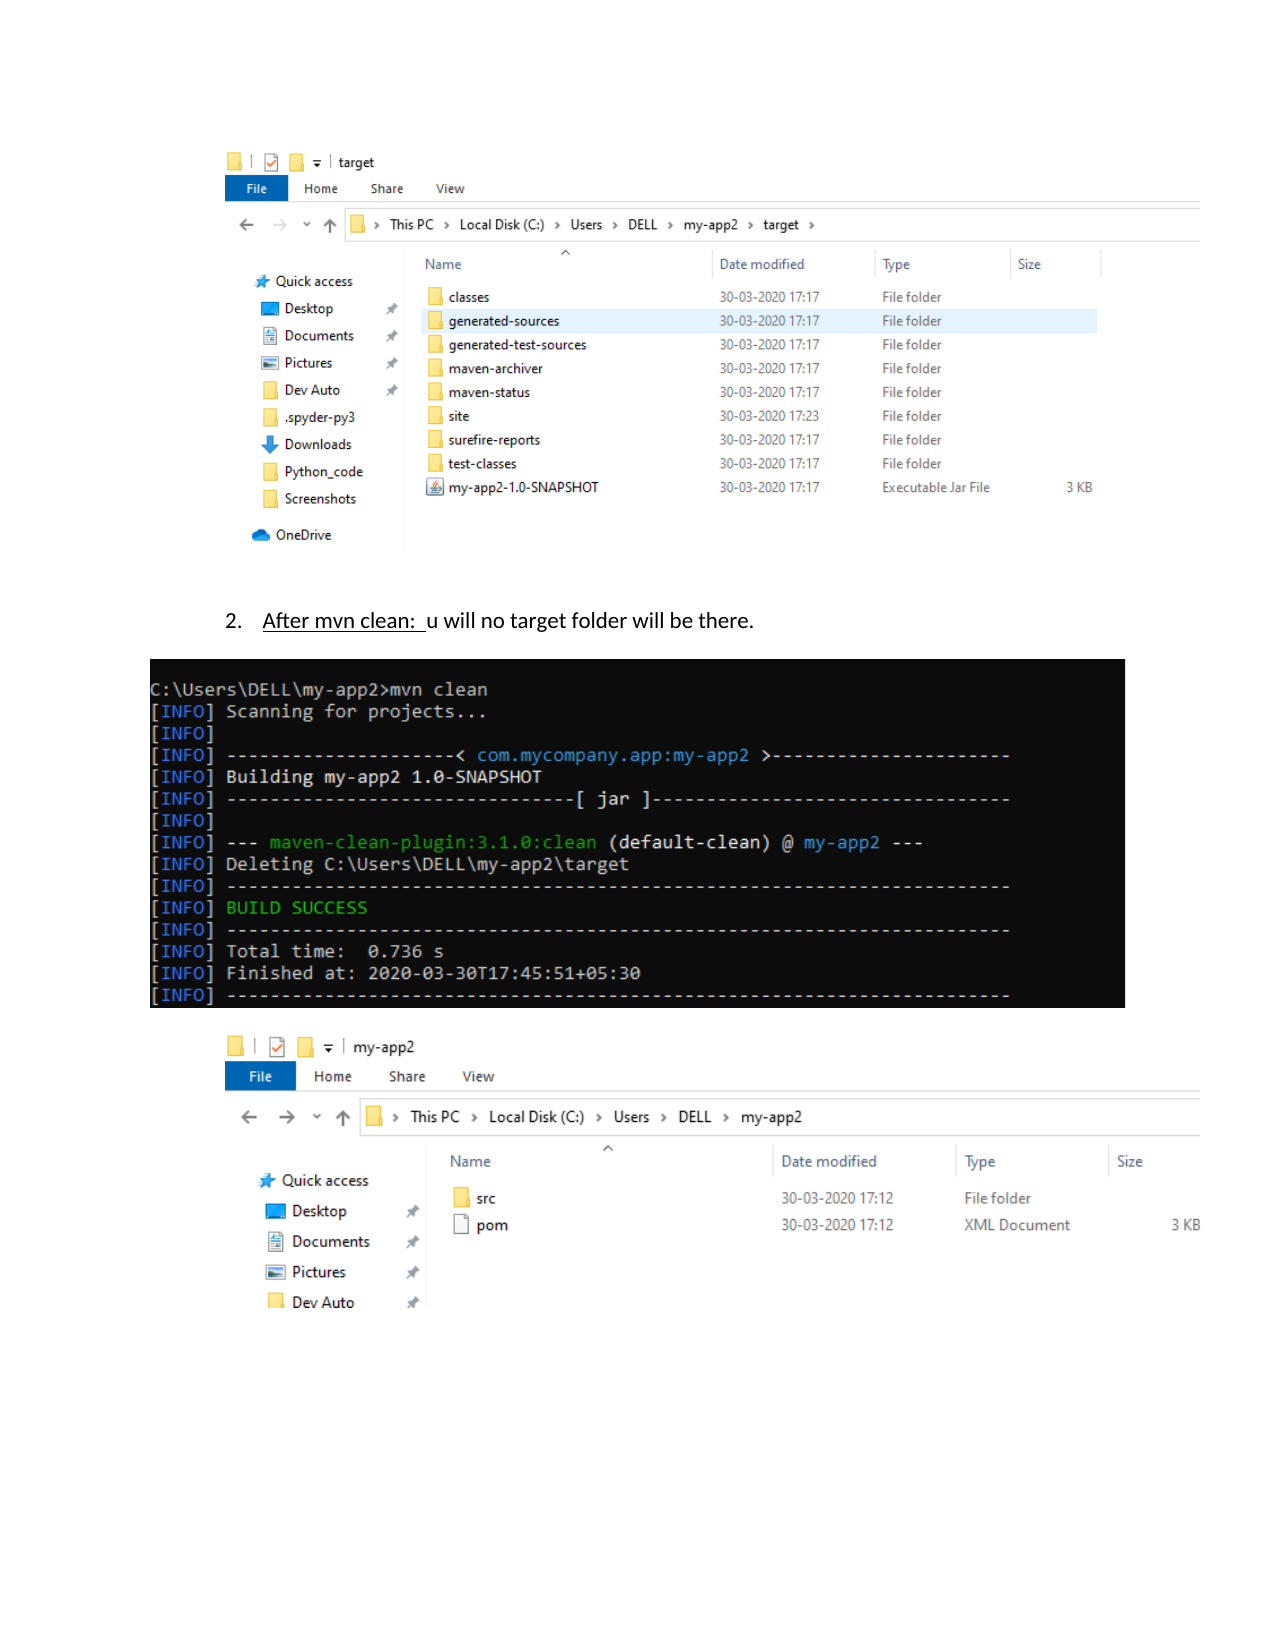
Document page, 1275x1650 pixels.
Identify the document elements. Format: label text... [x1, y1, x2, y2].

picture [150, 659, 1125, 1008]
list After mvn clean: u will no target folder will be there. [225, 607, 1125, 634]
picture [225, 150, 1200, 550]
picture [225, 1032, 1200, 1308]
